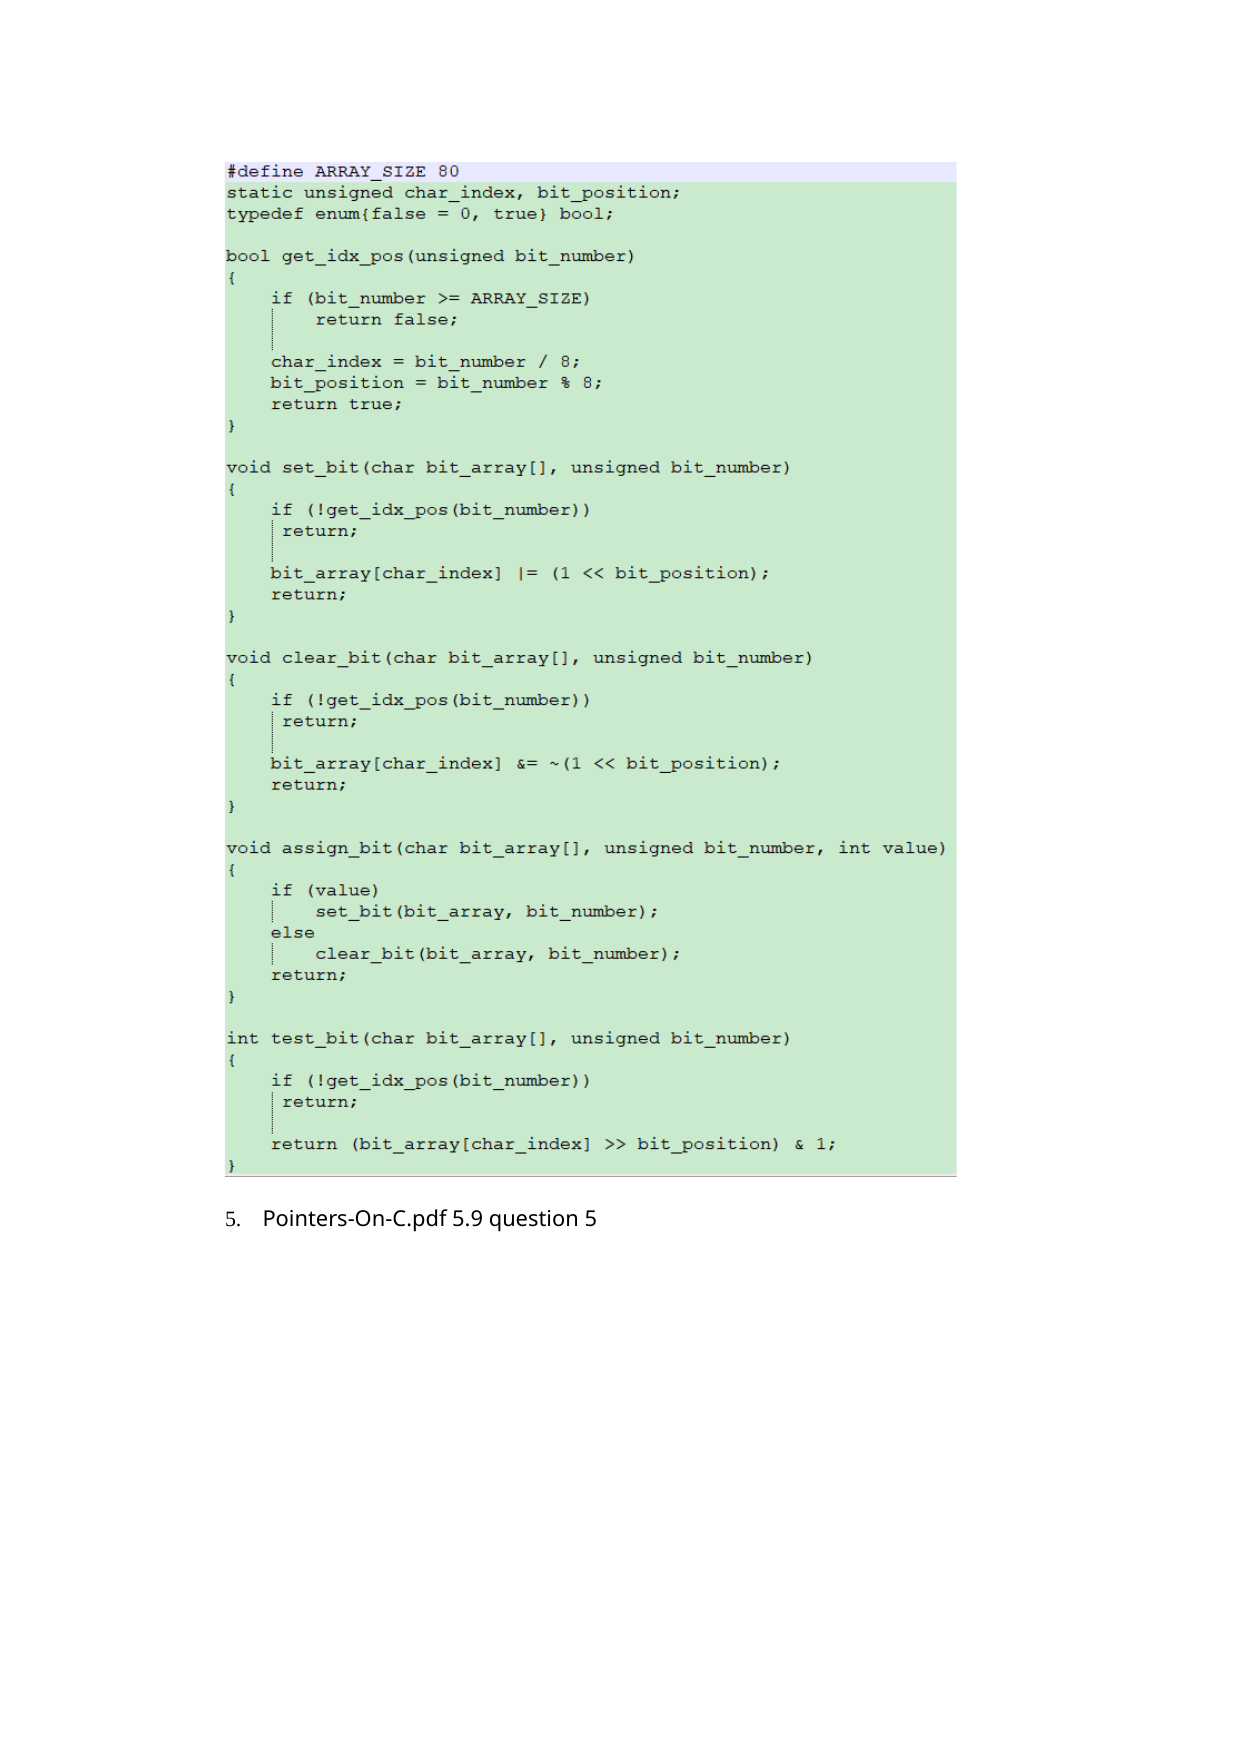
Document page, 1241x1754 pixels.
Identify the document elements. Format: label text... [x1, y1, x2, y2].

list Pointers-On-C.pdf 5.9 question 5 [225, 1202, 1053, 1234]
picture [224, 162, 957, 1177]
